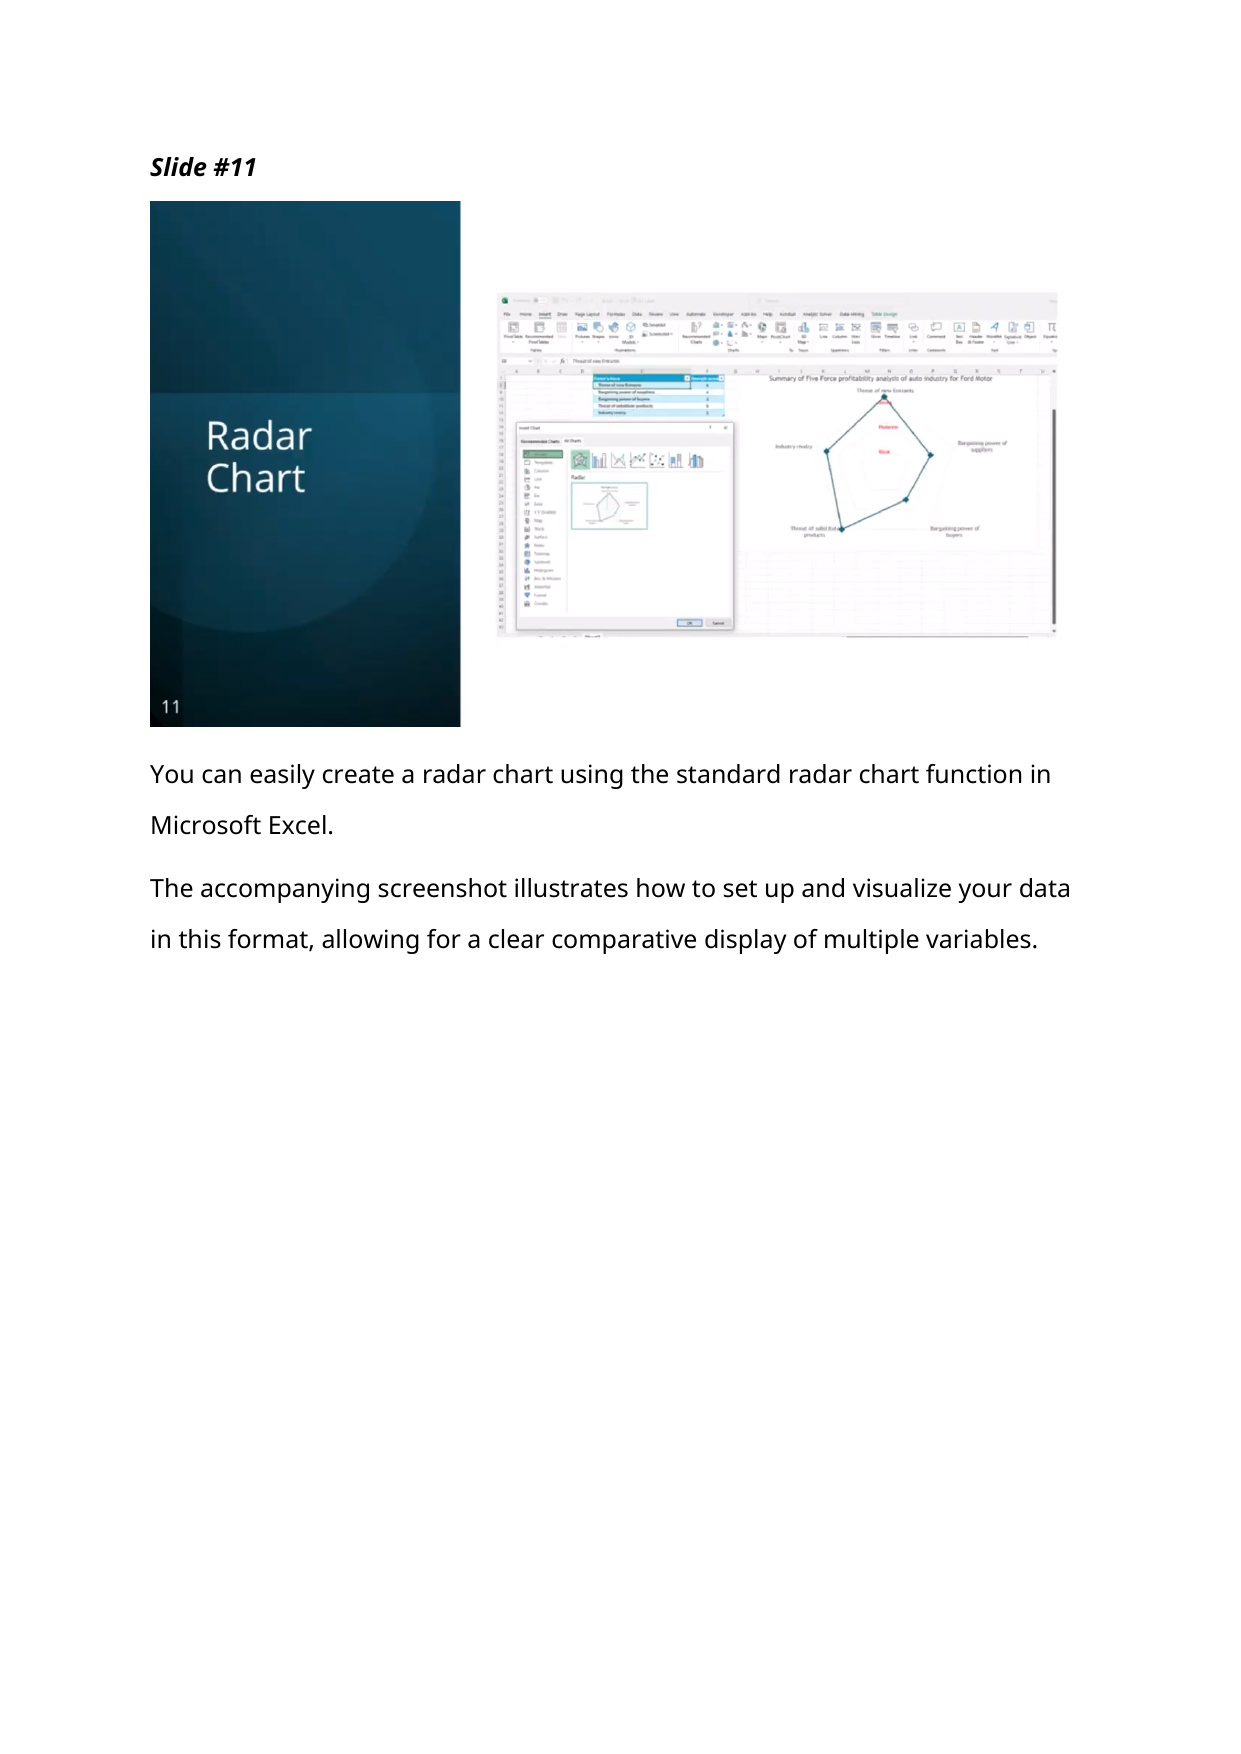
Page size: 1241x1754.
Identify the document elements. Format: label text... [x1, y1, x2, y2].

text You can easily create a radar chart using the standard radar chart function in Microsoft Excel. [150, 756, 1090, 841]
picture [150, 507, 158, 529]
text The accompanying screenshot illustrates how to set up and visualize your data in this format, allowing for a clear comparative display of multiple variables. [150, 871, 1090, 956]
picture [150, 201, 1091, 727]
subtitle Slide #11 [150, 150, 1090, 201]
